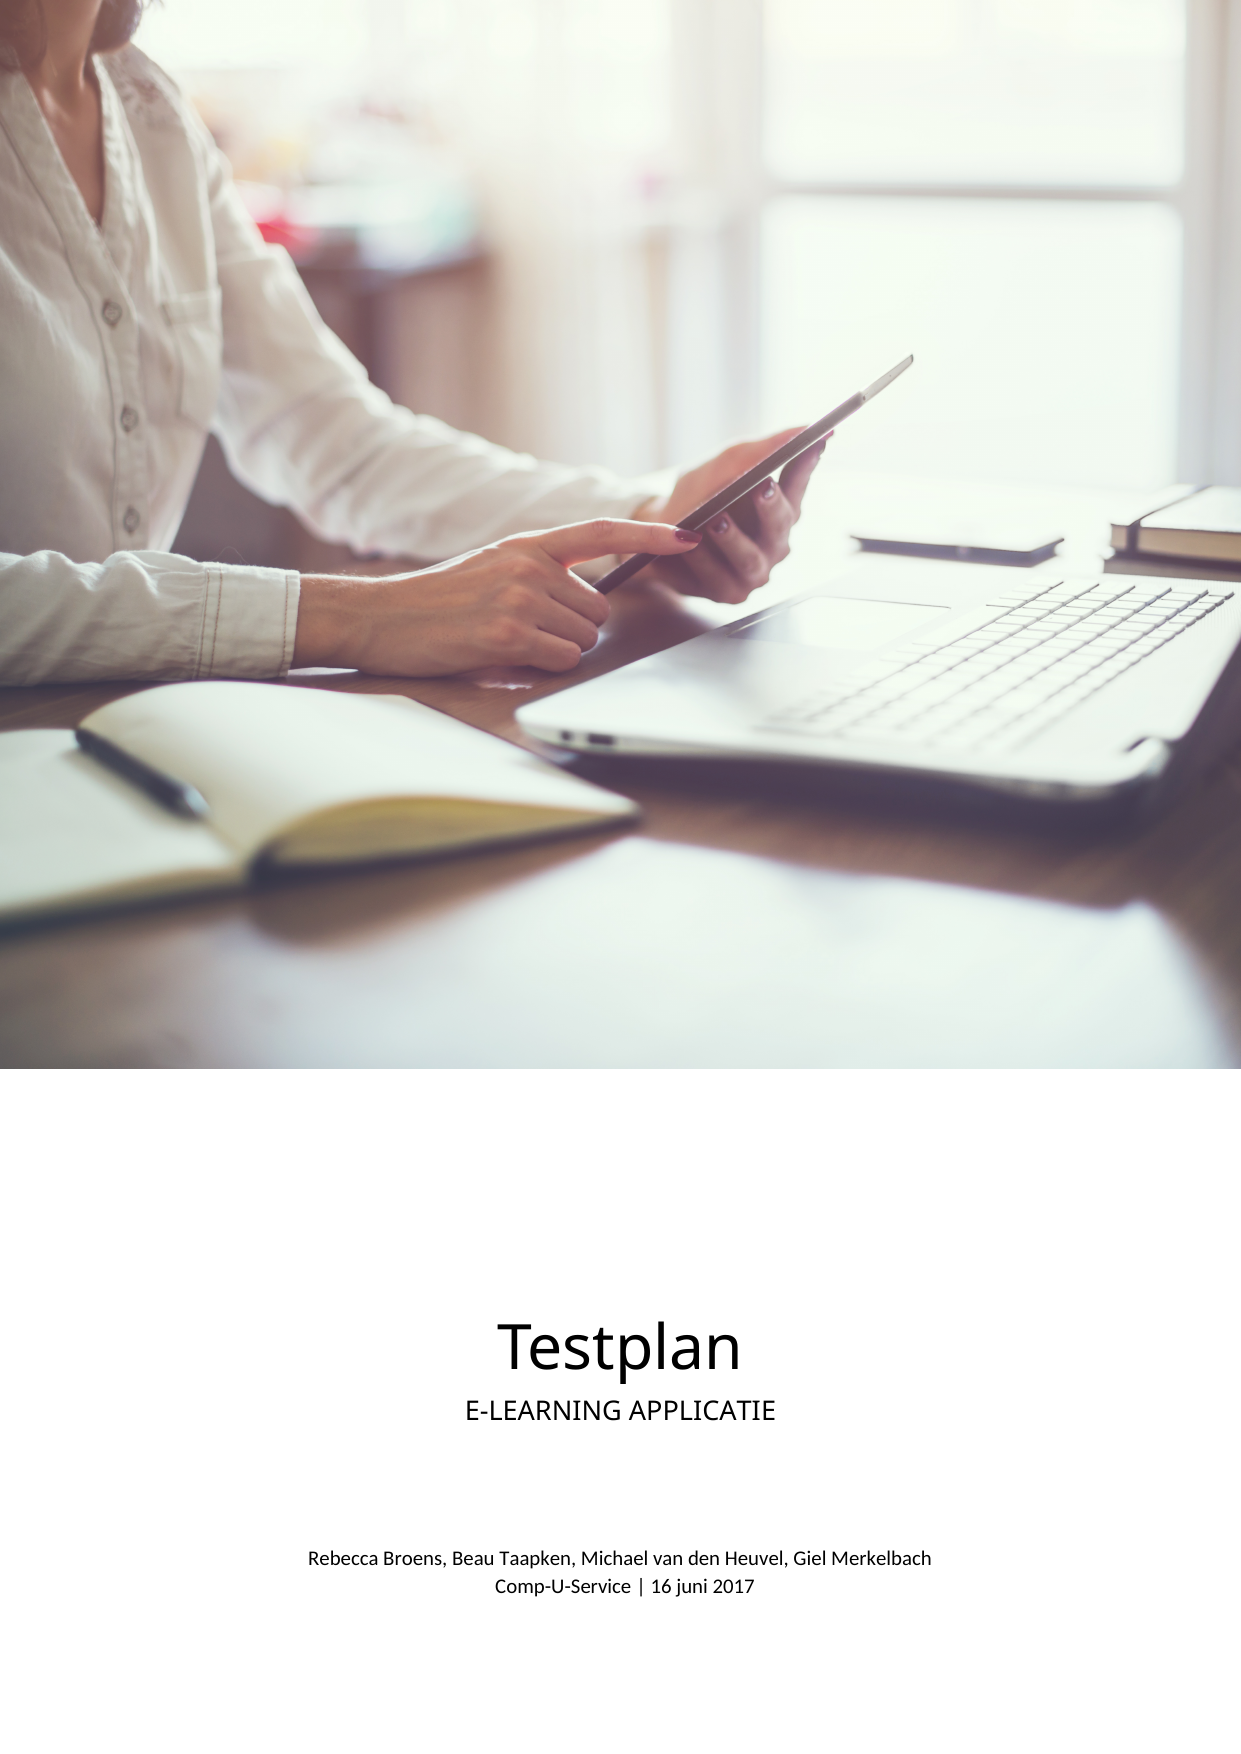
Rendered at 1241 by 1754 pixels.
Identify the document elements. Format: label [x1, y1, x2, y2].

picture [0, 0, 1241, 1069]
